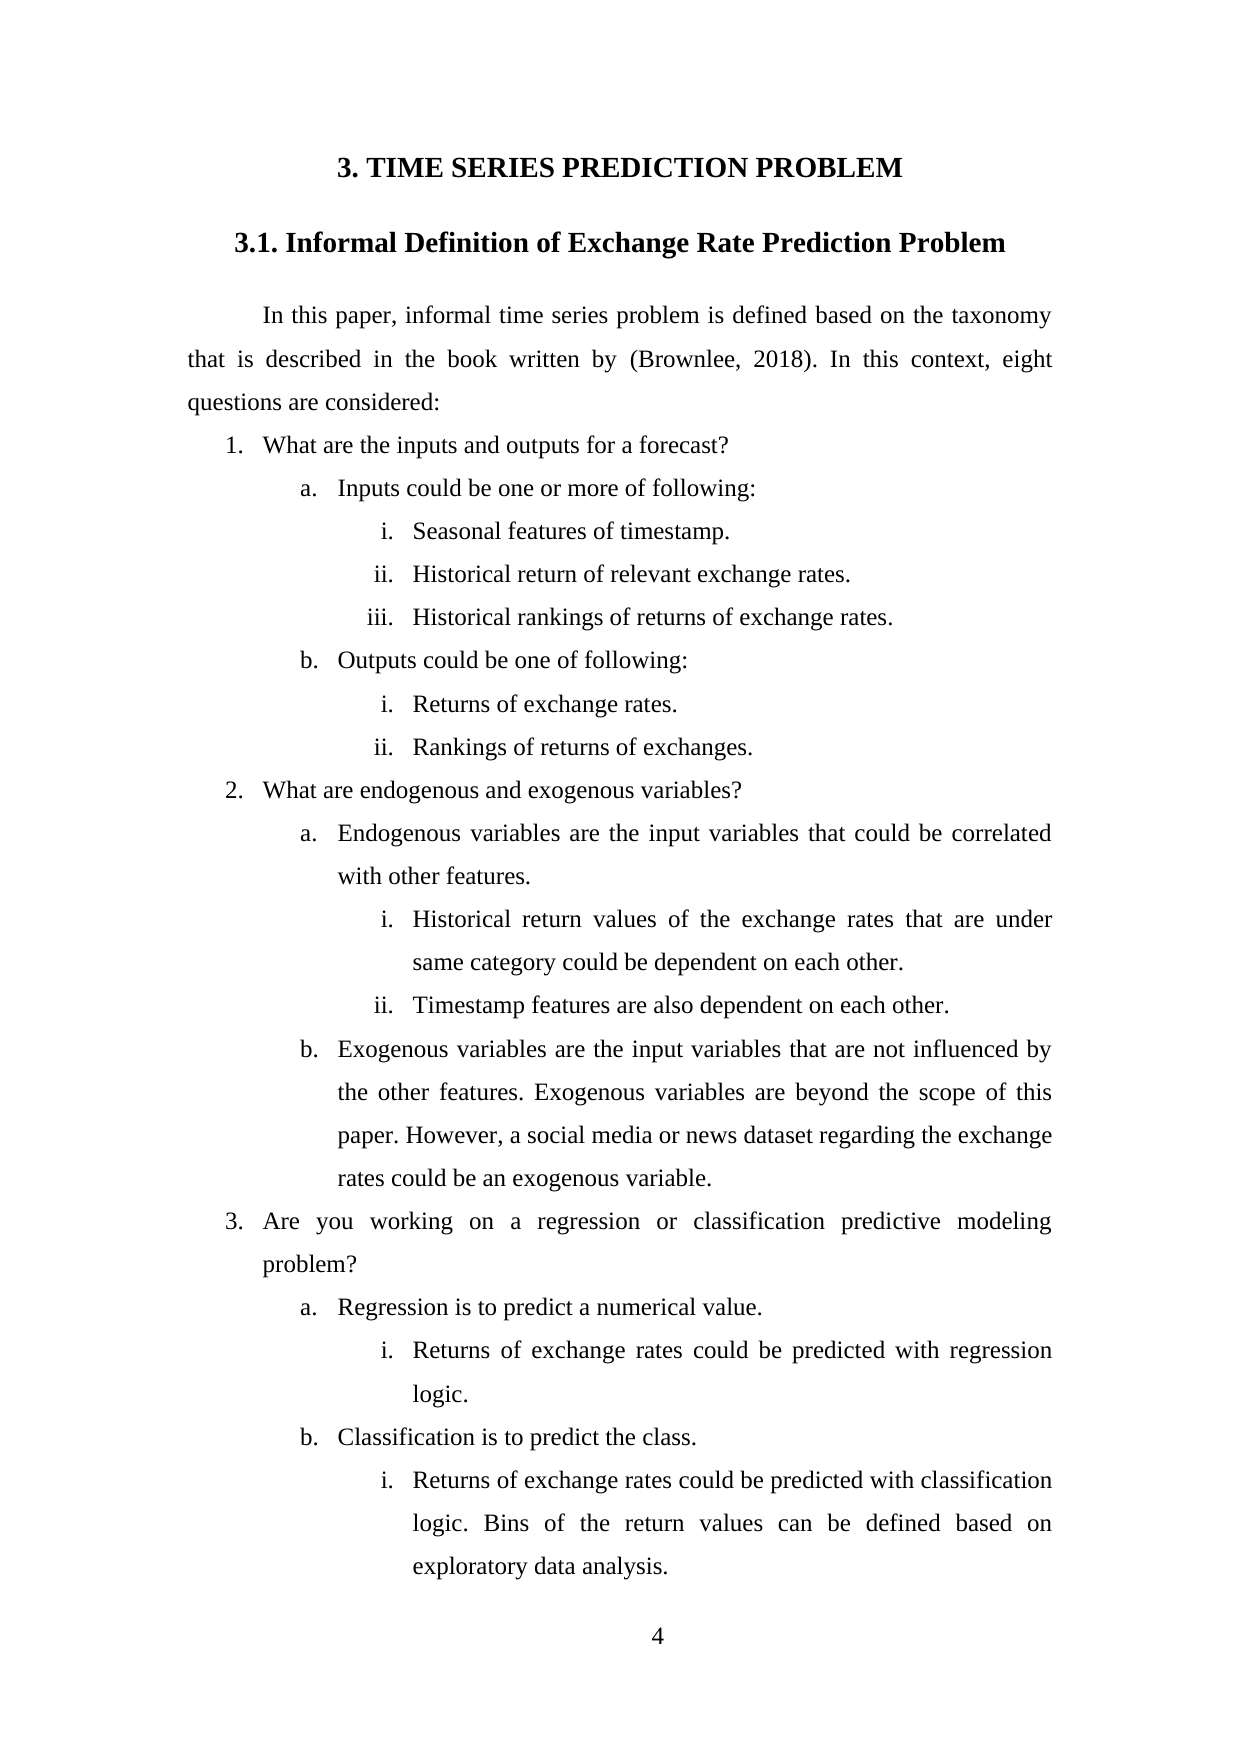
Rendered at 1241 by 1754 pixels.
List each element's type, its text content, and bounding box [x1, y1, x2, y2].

list Returns of exchange rates could be predicted with regression logic. [394, 1336, 1053, 1407]
list What are the inputs and outputs for a forecast? [225, 430, 1053, 459]
subtitle Informal Definition of Exchange Rate Prediction Problem [187, 225, 1053, 259]
list Classification is to predict the class. [300, 1422, 1053, 1451]
list Endogenous variables are the input variables that could be correlated with other features. [300, 818, 1053, 890]
list Historical rankings of returns of exchange rates. [394, 602, 1053, 631]
subtitle time series prediction problem [187, 150, 1053, 183]
text In this paper, informal time series problem is defined based on the taxonomy that is described in the book written by . In this context, eight questions are considered: [187, 301, 1053, 416]
list Returns of exchange rates could be predicted with classification logic. Bins of the return values can be defined based on exploratory data analysis. [394, 1465, 1053, 1580]
list Historical return of relevant exchange rates. [394, 559, 1053, 588]
list Regression is to predict a numerical value. [300, 1292, 1053, 1321]
list What are endogenous and exogenous variables? [225, 775, 1053, 804]
list Historical return values of the exchange rates that are under same category could be dependent on each other. [394, 904, 1053, 976]
list Inputs could be one or more of following: [300, 473, 1053, 502]
list Timestamp features are also dependent on each other. [394, 991, 1053, 1019]
list Seasonal features of timestamp. [394, 516, 1053, 545]
list Outputs could be one of following: [300, 646, 1053, 674]
list Rankings of returns of exchanges. [394, 732, 1053, 761]
list Returns of exchange rates. [394, 689, 1053, 717]
list Exogenous variables are the input variables that are not influenced by the other features. Exogenous variables are beyond the scope of this paper. However, a social media or news dataset regarding the exchange rates could be an exogenous variable. [300, 1034, 1053, 1192]
list Are you working on a regression or classification predictive modeling problem? [225, 1206, 1053, 1278]
